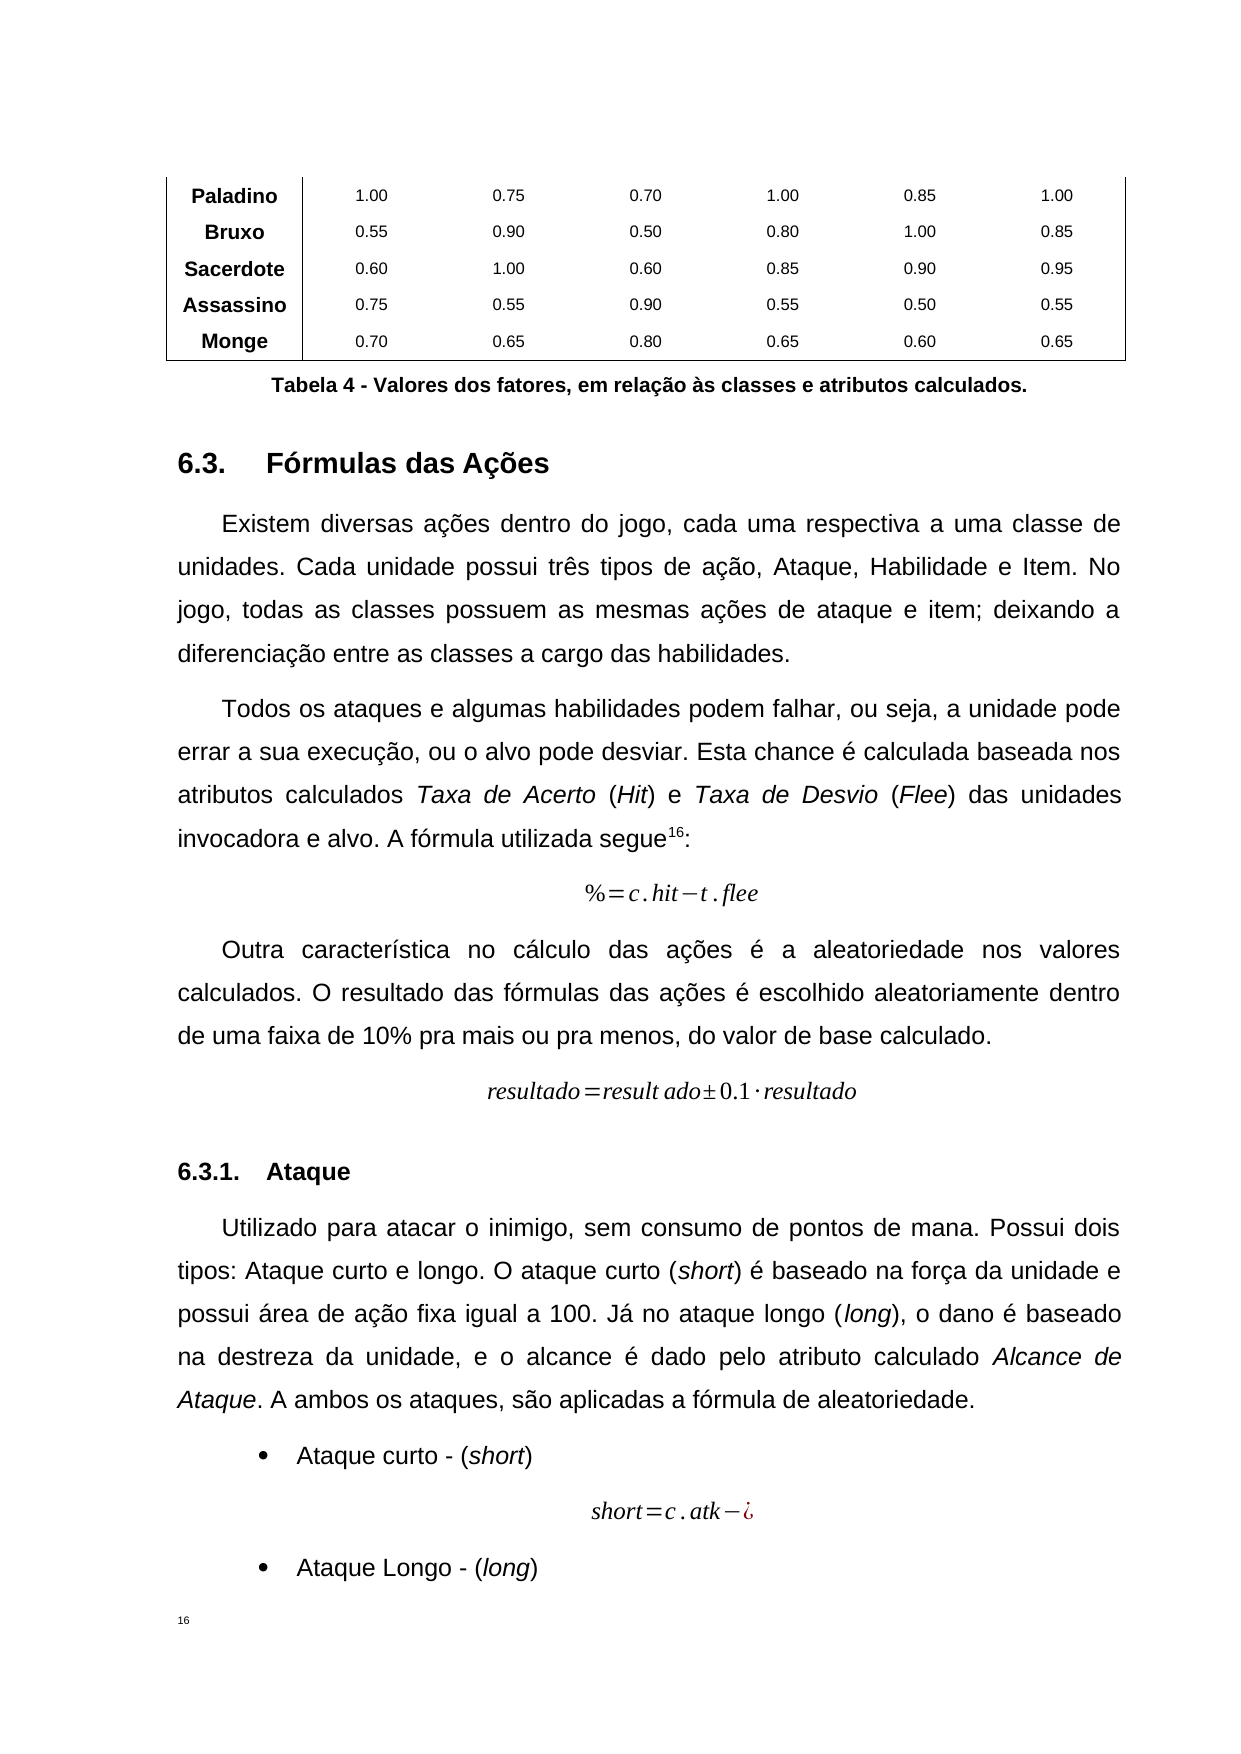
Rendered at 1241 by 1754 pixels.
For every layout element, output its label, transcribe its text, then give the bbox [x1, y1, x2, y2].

table_cell 0.55 [303, 214, 440, 250]
list Ataque Longo - (long) [259, 1552, 1122, 1581]
text Existem diversas ações dentro do jogo, cada uma respectiva a uma classe de unidades. Cada unidade possui três tipos de ação, Ataque, Habilidade e Item. No jogo, todas as classes possuem as mesmas ações de ataque e item; deixando a diferenciação entre as classes a cargo das habilidades. [177, 509, 1122, 667]
table_cell 0.55 [714, 287, 851, 323]
table_cell 0.70 [577, 177, 714, 214]
table_cell 0.50 [851, 287, 988, 323]
table_cell 0.95 [988, 250, 1125, 287]
text Todos os ataques e algumas habilidades podem falhar, ou seja, a unidade pode errar a sua execução, ou o alvo pode desviar. Esta chance é calculada baseada nos atributos calculados Taxa de Acerto (Hit) e Taxa de Desvio (Flee) das unidades invocadora e alvo. A fórmula utilizada segue: [177, 694, 1122, 852]
table_cell 0.90 [851, 250, 988, 287]
table_cell 0.55 [440, 287, 577, 323]
table_cell 0.60 [851, 323, 988, 359]
table_cell 1.00 [851, 214, 988, 250]
table_cell 0.80 [577, 323, 714, 359]
table_cell 1.00 [303, 177, 440, 214]
table_cell 0.65 [440, 323, 577, 359]
table_cell Monge [167, 323, 302, 359]
table_cell 0.80 [714, 214, 851, 250]
table_cell 0.55 [988, 287, 1125, 323]
table_cell 0.75 [440, 177, 577, 214]
list Ataque curto - (short) [259, 1441, 1122, 1470]
table_cell 0.85 [851, 177, 988, 214]
table_cell 0.65 [988, 323, 1125, 359]
table_cell 0.60 [303, 250, 440, 287]
table_cell Sacerdote [167, 250, 302, 287]
table_cell 0.85 [714, 250, 851, 287]
table_cell 0.85 [988, 214, 1125, 250]
table_cell Bruxo [167, 214, 302, 250]
table_cell 0.90 [440, 214, 577, 250]
table_cell 0.90 [577, 287, 714, 323]
table_cell 1.00 [988, 177, 1125, 214]
table_cell Assassino [167, 287, 302, 323]
table_cell 0.50 [577, 214, 714, 250]
subtitle Ataque [177, 1157, 1122, 1186]
table_cell 0.60 [577, 250, 714, 287]
table_cell Paladino [167, 177, 302, 214]
text Outra característica no cálculo das ações é a aleatoriedade nos valores calculados. O resultado das fórmulas das ações é escolhido aleatoriamente dentro de uma faixa de 10% pra mais ou pra menos, do valor de base calculado. [177, 935, 1122, 1050]
table_cell 0.70 [303, 323, 440, 359]
text Utilizado para atacar o inimigo, sem consumo de pontos de mana. Possui dois tipos: Ataque curto e longo. O ataque curto (short) é baseado na força da unidade e possui área de ação fixa igual a 100. Já no ataque longo (long), o dano é baseado na destreza da unidade, e o alcance é dado pelo atributo calculado Alcance de Ataque. A ambos os ataques, são aplicadas a fórmula de aleatoriedade. [177, 1213, 1122, 1414]
table_cell 0.75 [303, 287, 440, 323]
table_cell 0.65 [714, 323, 851, 359]
table_cell 1.00 [714, 177, 851, 214]
table_cell 1.00 [440, 250, 577, 287]
subtitle Fórmulas das Ações [177, 446, 1122, 480]
